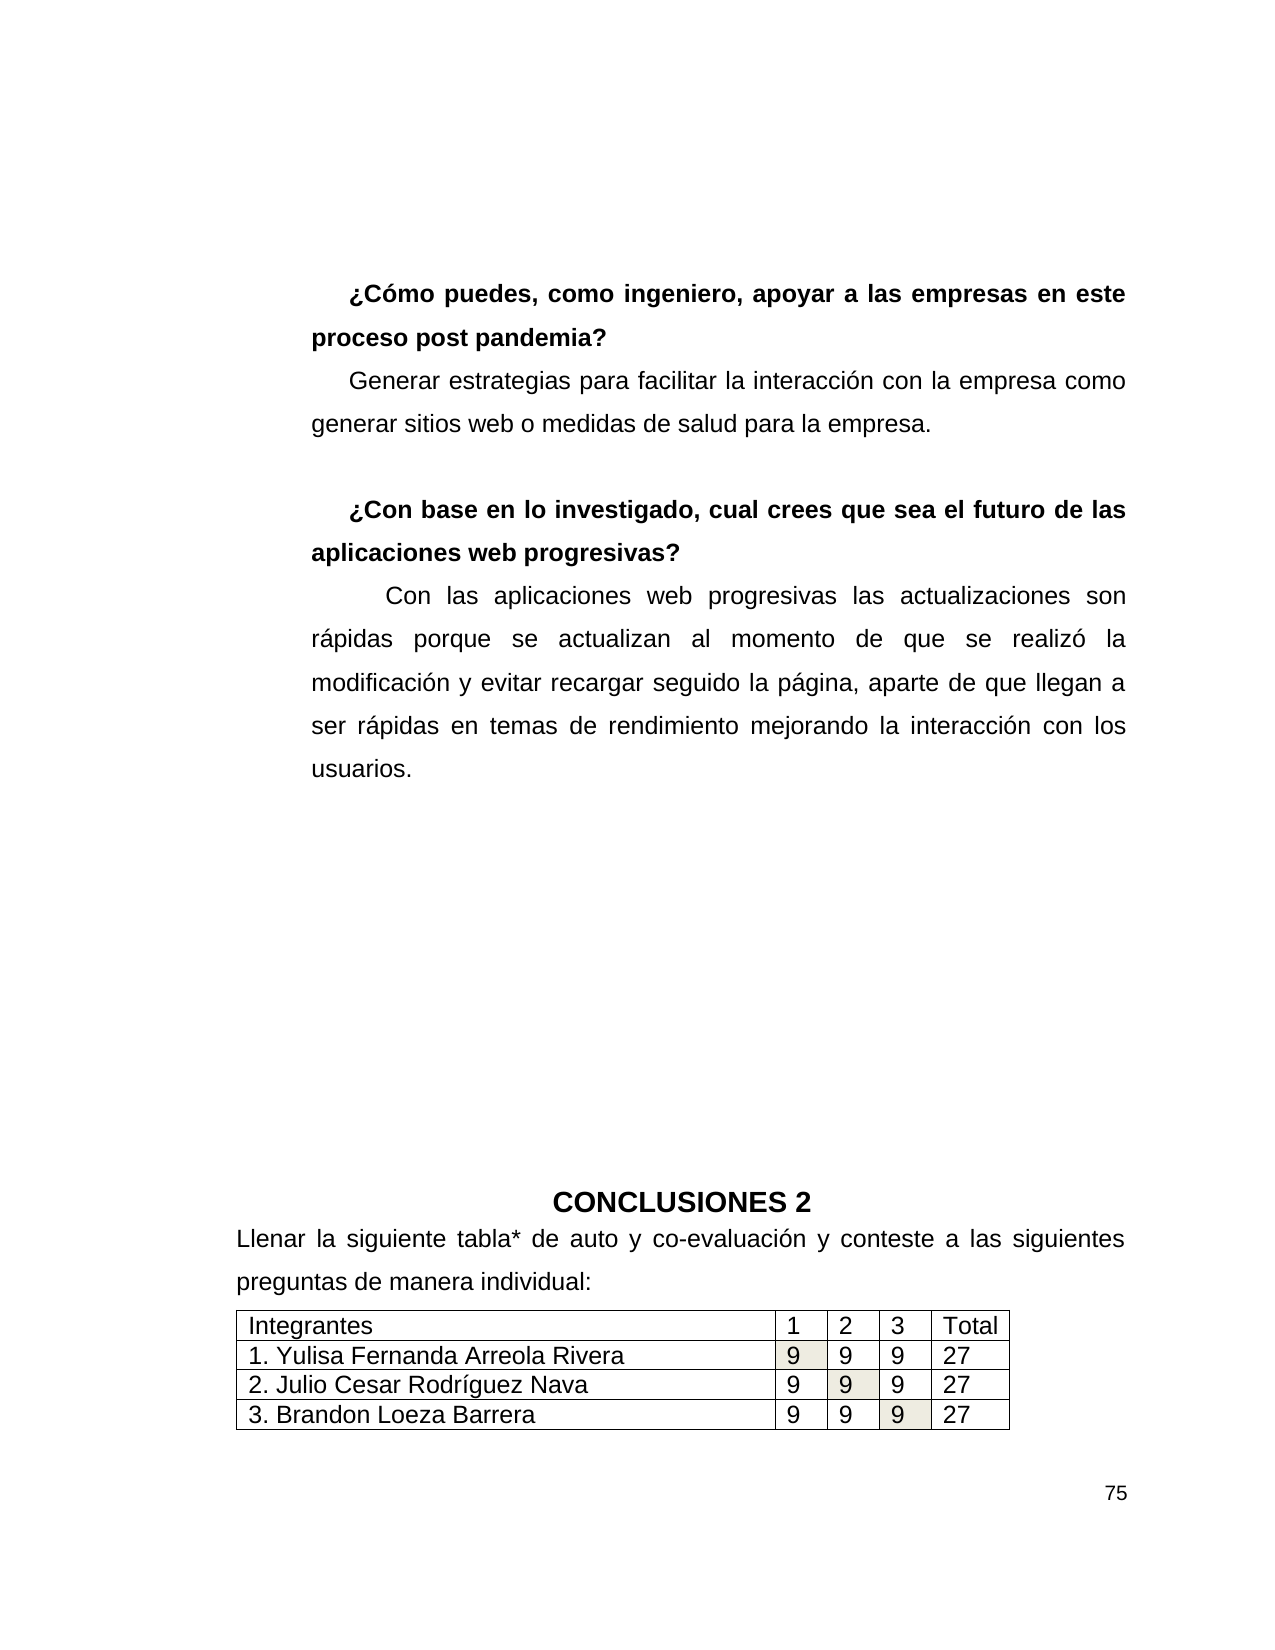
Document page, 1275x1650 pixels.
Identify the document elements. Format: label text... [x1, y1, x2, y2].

table_cell 9 [828, 1400, 879, 1429]
text Llenar la siguiente tabla* de auto y co-evaluación y conteste a las siguientes preguntas de manera individual: [236, 1223, 1127, 1295]
table_cell 27 [932, 1400, 1009, 1429]
table_cell 9 [776, 1370, 827, 1399]
table_cell 9 [880, 1370, 931, 1399]
text CONCLUSIONES 2 [236, 1185, 1127, 1218]
table_header Integrantes [237, 1311, 775, 1339]
table_header 2 [828, 1311, 879, 1339]
table_header 3 [880, 1311, 931, 1339]
table_cell 9 [828, 1370, 879, 1399]
table_cell 27 [932, 1370, 1009, 1399]
table_cell 9 [880, 1341, 931, 1369]
text Con las aplicaciones web progresivas las actualizaciones son rápidas porque se actualizan al momento de que se realizó la modificación y evitar recargar seguido la página, aparte de que llegan a ser rápidas en temas de rendimiento mejorando la interacción con los usuarios. [311, 581, 1127, 782]
table_cell 9 [776, 1341, 827, 1369]
text Generar estrategias para facilitar la interacción con la empresa como generar sitios web o medidas de salud para la empresa. [311, 366, 1127, 437]
table_cell 1. Yulisa Fernanda Arreola Rivera [237, 1341, 775, 1369]
text ¿Con base en lo investigado, cual crees que sea el futuro de las aplicaciones web progresivas? [311, 495, 1127, 567]
table_cell 27 [932, 1341, 1009, 1369]
table_cell 3. Brandon Loeza Barrera [237, 1400, 775, 1429]
table_cell 2. Julio Cesar Rodríguez Nava [237, 1370, 775, 1399]
text ¿Cómo puedes, como ingeniero, apoyar a las empresas en este proceso post pandemia? [311, 279, 1127, 351]
table_cell 9 [776, 1400, 827, 1429]
table_header 1 [776, 1311, 827, 1339]
table_header Total [932, 1311, 1009, 1339]
table_cell 9 [828, 1341, 879, 1369]
table_cell 9 [880, 1400, 931, 1429]
